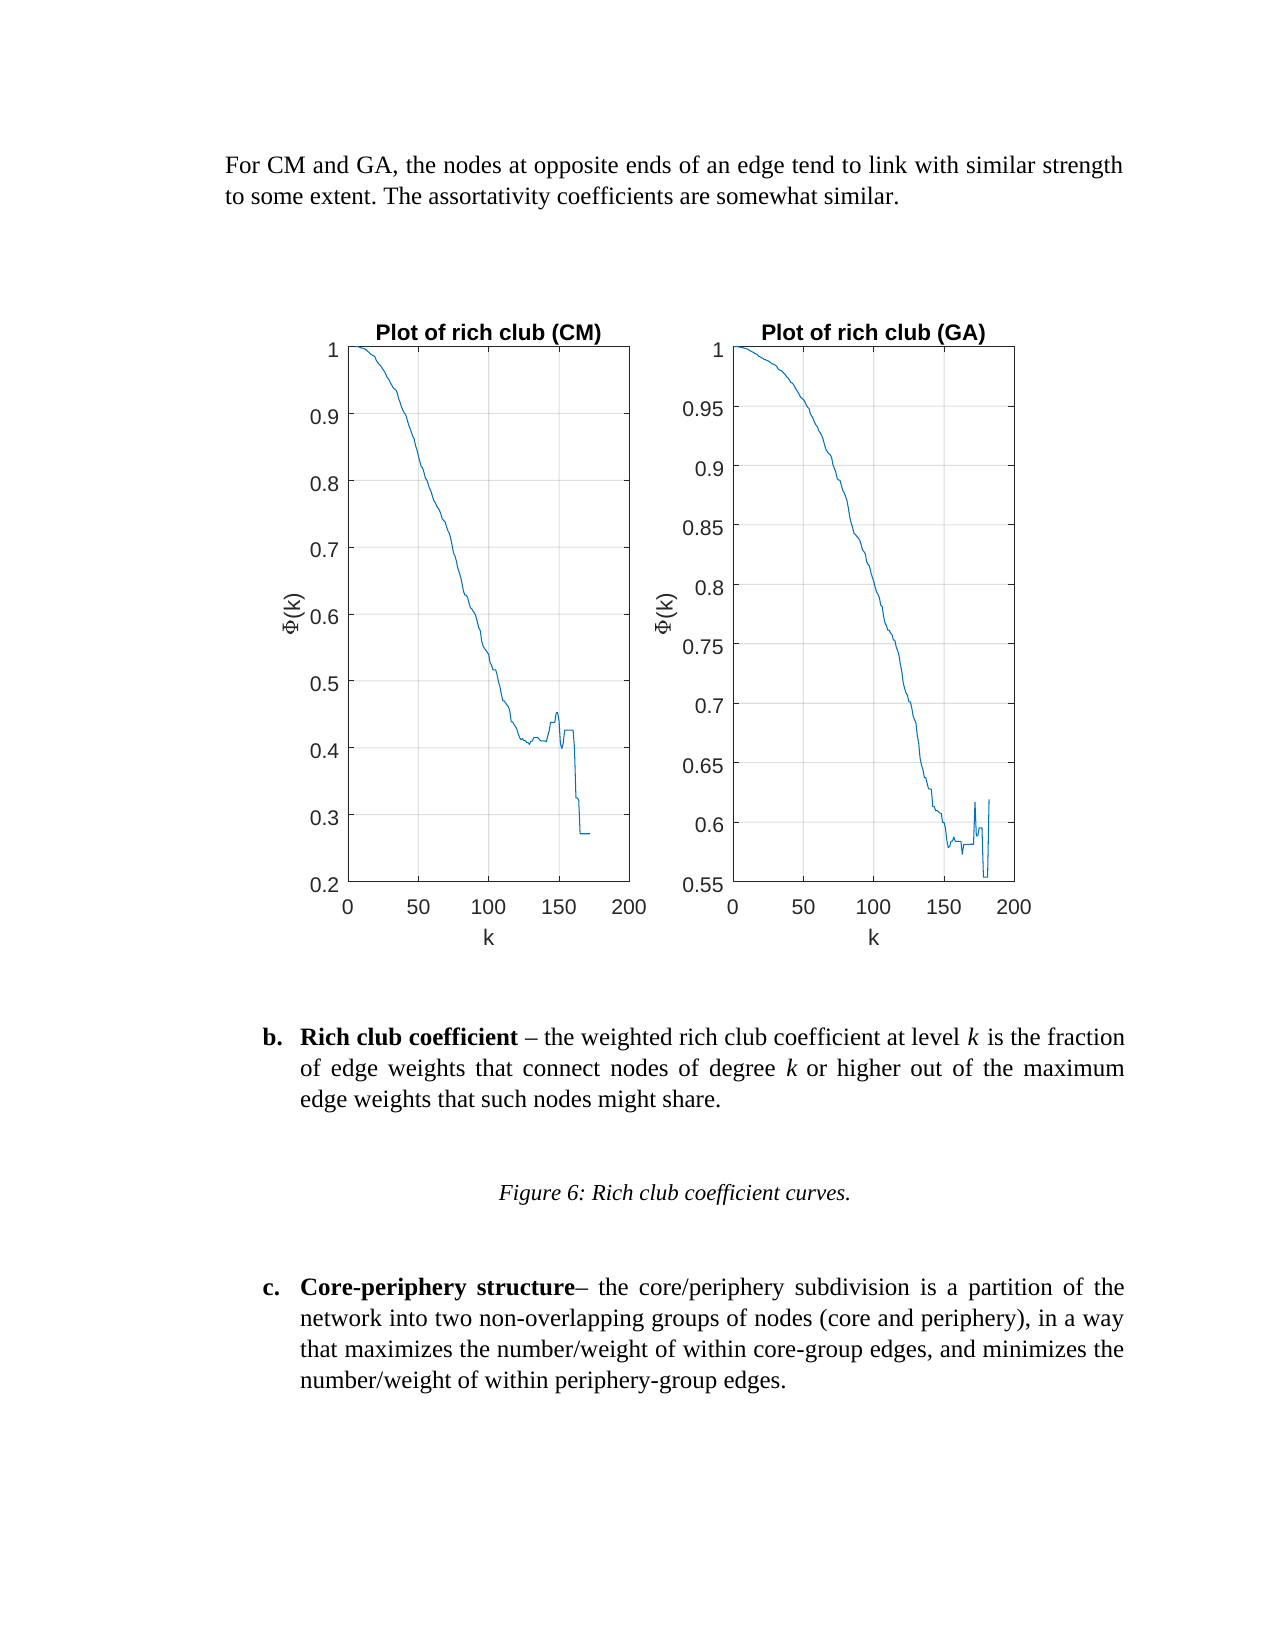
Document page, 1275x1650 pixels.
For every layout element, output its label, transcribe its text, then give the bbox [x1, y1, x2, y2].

list Figure 6: Rich club coefficient curves. [225, 1179, 1125, 1206]
list Core-periphery structure– the core/periphery subdivision is a partition of the network into two non-overlapping groups of nodes (core and periphery), in a way that maximizes the number/weight of within core-group edges, and minimizes the number/weight of within periphery-group edges. [262, 1272, 1125, 1394]
text For CM and GA, the nodes at opposite ends of an edge tend to link with similar strength to some extent. The assortativity coefficients are somewhat similar. [225, 150, 1125, 210]
list Rich club coefficient – the weighted rich club coefficient at level k is the fraction of edge weights that connect nodes of degree k or higher out of the maximum edge weights that such nodes might share. [262, 1022, 1125, 1113]
